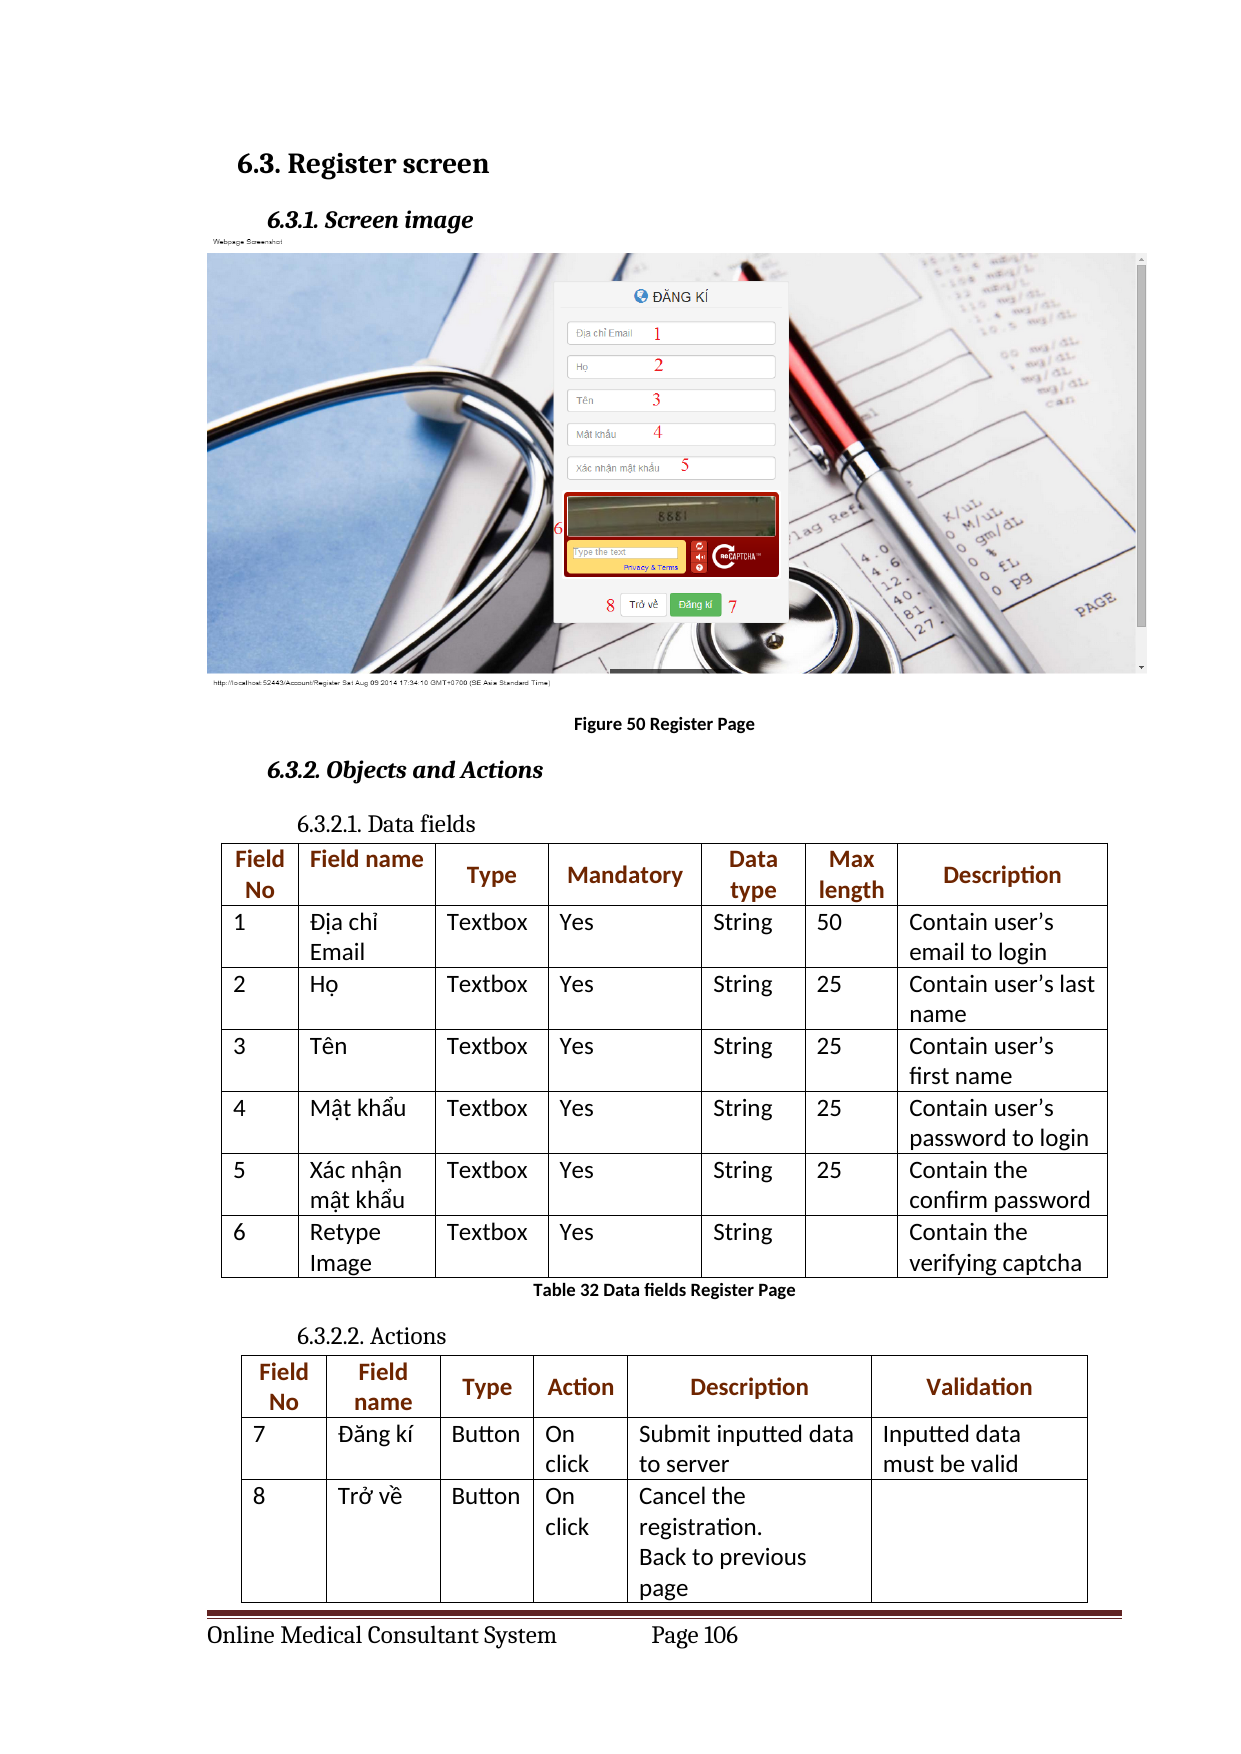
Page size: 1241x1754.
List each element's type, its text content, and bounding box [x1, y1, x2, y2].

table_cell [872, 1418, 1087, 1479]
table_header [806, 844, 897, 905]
subtitle Screen image [267, 206, 1122, 235]
text Figure 47 Register Page [207, 712, 1122, 735]
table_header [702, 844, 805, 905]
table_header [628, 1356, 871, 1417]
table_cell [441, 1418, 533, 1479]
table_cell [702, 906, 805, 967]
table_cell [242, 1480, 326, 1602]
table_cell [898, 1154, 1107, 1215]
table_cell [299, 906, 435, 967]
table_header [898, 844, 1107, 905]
picture [207, 239, 1147, 687]
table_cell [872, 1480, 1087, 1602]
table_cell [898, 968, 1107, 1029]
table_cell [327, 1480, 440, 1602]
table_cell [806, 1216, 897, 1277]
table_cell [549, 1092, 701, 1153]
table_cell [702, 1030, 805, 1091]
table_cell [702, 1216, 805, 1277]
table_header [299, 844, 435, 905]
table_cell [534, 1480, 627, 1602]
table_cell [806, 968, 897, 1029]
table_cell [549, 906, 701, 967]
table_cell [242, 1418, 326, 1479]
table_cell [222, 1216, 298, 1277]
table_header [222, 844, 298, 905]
subtitle Register screen [237, 147, 1122, 181]
subtitle Data fields [282, 809, 1122, 838]
subtitle Objects and Actions [267, 756, 1122, 784]
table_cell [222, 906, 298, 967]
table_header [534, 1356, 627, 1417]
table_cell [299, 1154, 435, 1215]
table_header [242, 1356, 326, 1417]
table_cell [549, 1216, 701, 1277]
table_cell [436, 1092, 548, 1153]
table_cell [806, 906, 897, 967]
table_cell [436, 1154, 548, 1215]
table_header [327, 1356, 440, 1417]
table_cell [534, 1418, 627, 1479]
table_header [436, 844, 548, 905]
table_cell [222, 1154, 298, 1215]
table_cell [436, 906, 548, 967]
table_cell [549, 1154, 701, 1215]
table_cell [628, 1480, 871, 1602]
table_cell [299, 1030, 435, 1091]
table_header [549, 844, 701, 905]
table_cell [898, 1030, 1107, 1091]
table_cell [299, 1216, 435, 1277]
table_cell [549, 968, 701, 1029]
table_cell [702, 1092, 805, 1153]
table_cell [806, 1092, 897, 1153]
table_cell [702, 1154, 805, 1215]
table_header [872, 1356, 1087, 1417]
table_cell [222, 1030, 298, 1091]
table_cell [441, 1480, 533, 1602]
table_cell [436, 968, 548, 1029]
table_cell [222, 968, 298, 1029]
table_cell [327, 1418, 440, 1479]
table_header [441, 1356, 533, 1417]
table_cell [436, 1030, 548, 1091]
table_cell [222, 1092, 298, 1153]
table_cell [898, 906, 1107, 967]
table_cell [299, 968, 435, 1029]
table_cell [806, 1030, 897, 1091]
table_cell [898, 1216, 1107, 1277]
subtitle Actions [282, 1322, 1122, 1351]
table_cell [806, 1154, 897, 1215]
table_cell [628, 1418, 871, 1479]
text Table 29 Data fields Register Page [207, 1278, 1122, 1301]
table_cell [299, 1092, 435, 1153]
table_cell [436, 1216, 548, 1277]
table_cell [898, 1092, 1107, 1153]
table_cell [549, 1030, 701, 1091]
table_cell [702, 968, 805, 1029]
